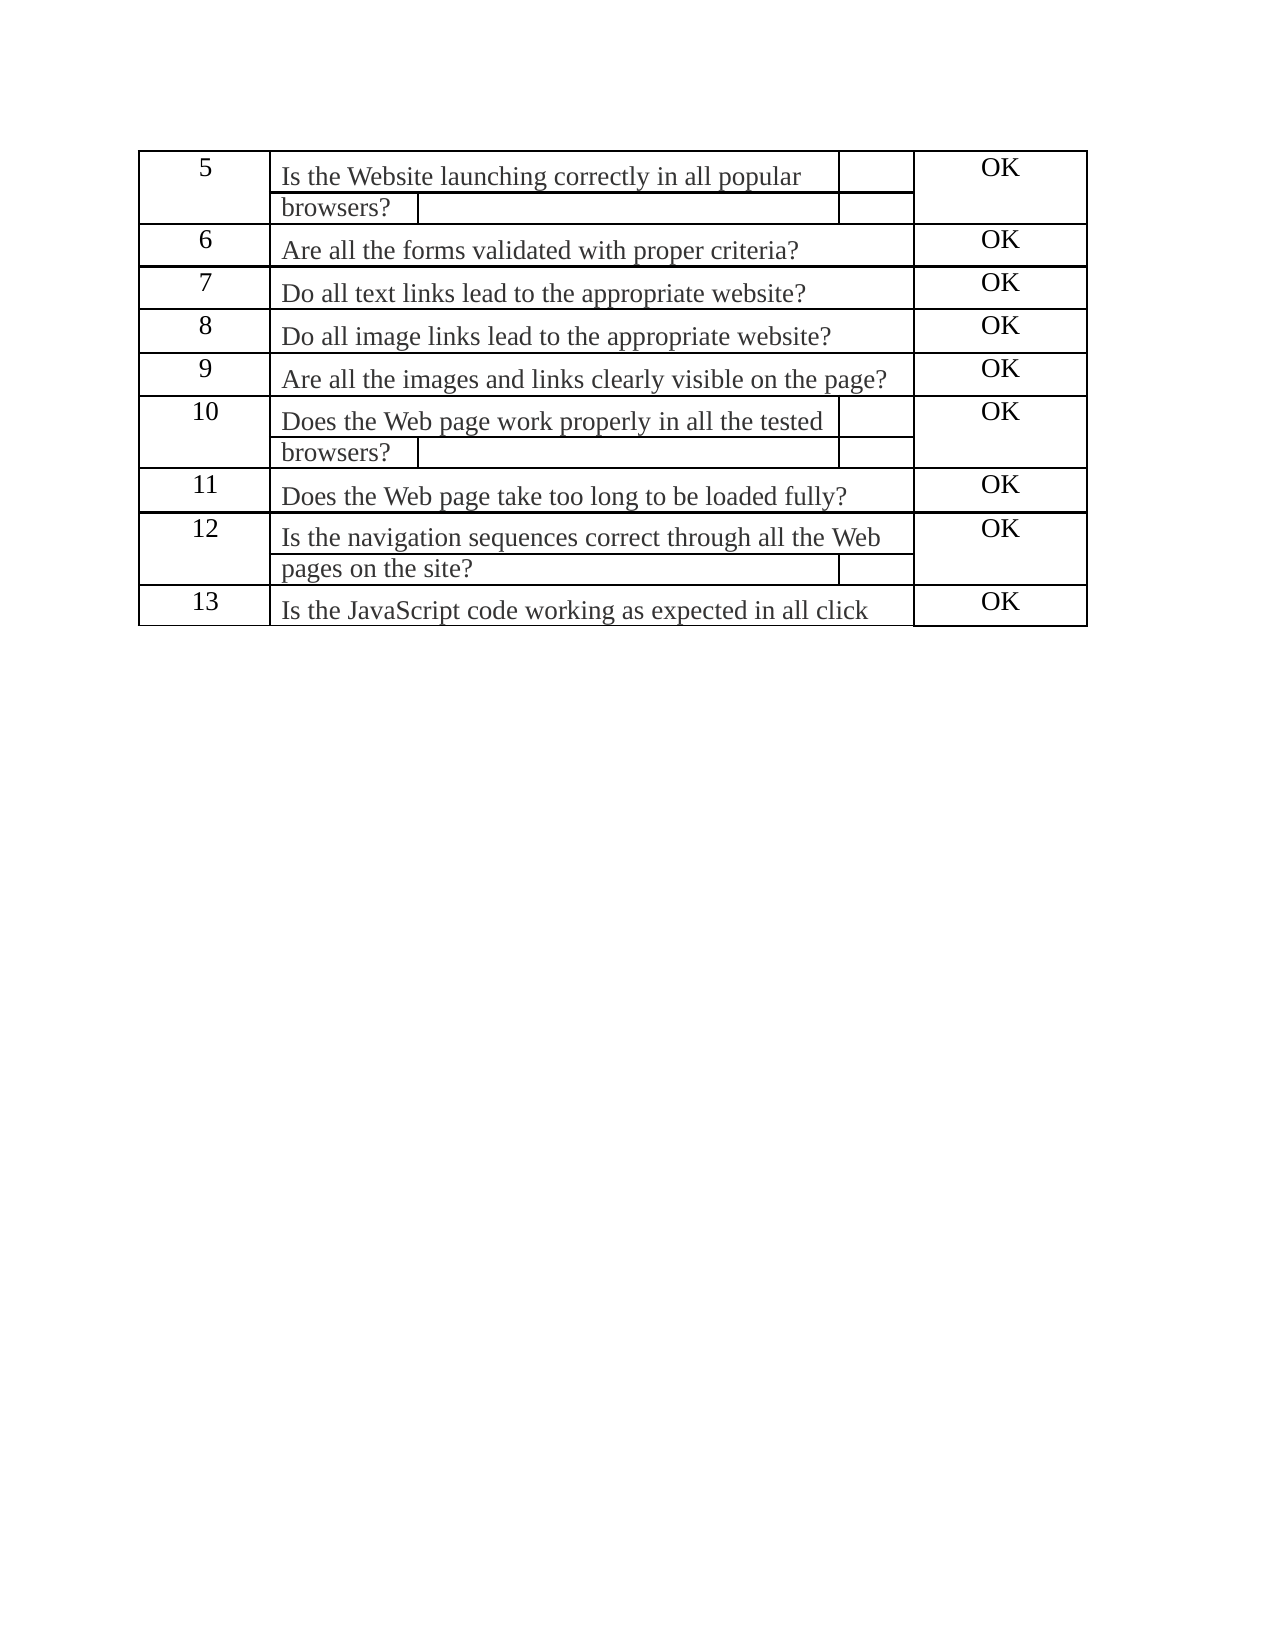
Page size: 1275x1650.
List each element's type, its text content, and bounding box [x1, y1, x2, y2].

table_cell [840, 152, 913, 191]
table_cell Does the Web page work properly in all the tested [271, 397, 838, 436]
table_cell OK [915, 268, 1086, 308]
table_cell 9 [140, 354, 269, 394]
table_cell [840, 438, 913, 467]
table_cell 11 [140, 469, 269, 511]
table_cell browsers? [271, 194, 417, 222]
table_cell 12 [140, 514, 269, 584]
table_cell Are all the images and links clearly visible on the page? [271, 354, 913, 394]
table_cell 5 [140, 152, 269, 222]
table_cell [840, 555, 913, 584]
table_cell Do all text links lead to the appropriate website? [271, 268, 913, 308]
table_cell OK [915, 225, 1086, 265]
table_cell OK [915, 152, 1086, 222]
table_cell 13 [140, 586, 269, 625]
table_cell Is the Website launching correctly in all popular [271, 152, 838, 191]
table_cell [419, 438, 838, 467]
table_cell 7 [140, 268, 269, 308]
table_cell OK [915, 514, 1086, 584]
table_cell Do all image links lead to the appropriate website? [271, 310, 913, 352]
table_cell 6 [140, 225, 269, 265]
table_cell Does the Web page take too long to be loaded fully? [271, 469, 913, 511]
table_cell OK [915, 586, 1086, 625]
table_cell [419, 194, 838, 222]
table_cell 10 [140, 397, 269, 467]
table_cell Is the navigation sequences correct through all the Web [271, 514, 913, 553]
table_cell [840, 397, 913, 436]
table_cell OK [915, 469, 1086, 511]
table_cell Is the JavaScript code working as expected in all click [271, 586, 913, 625]
table_cell pages on the site? [271, 555, 838, 584]
table_cell 8 [140, 310, 269, 352]
table_cell OK [915, 354, 1086, 394]
table_cell Are all the forms validated with proper criteria? [271, 225, 913, 265]
table_cell [840, 194, 913, 222]
table_cell browsers? [271, 438, 417, 467]
table_cell OK [915, 310, 1086, 352]
table_cell OK [915, 397, 1086, 467]
